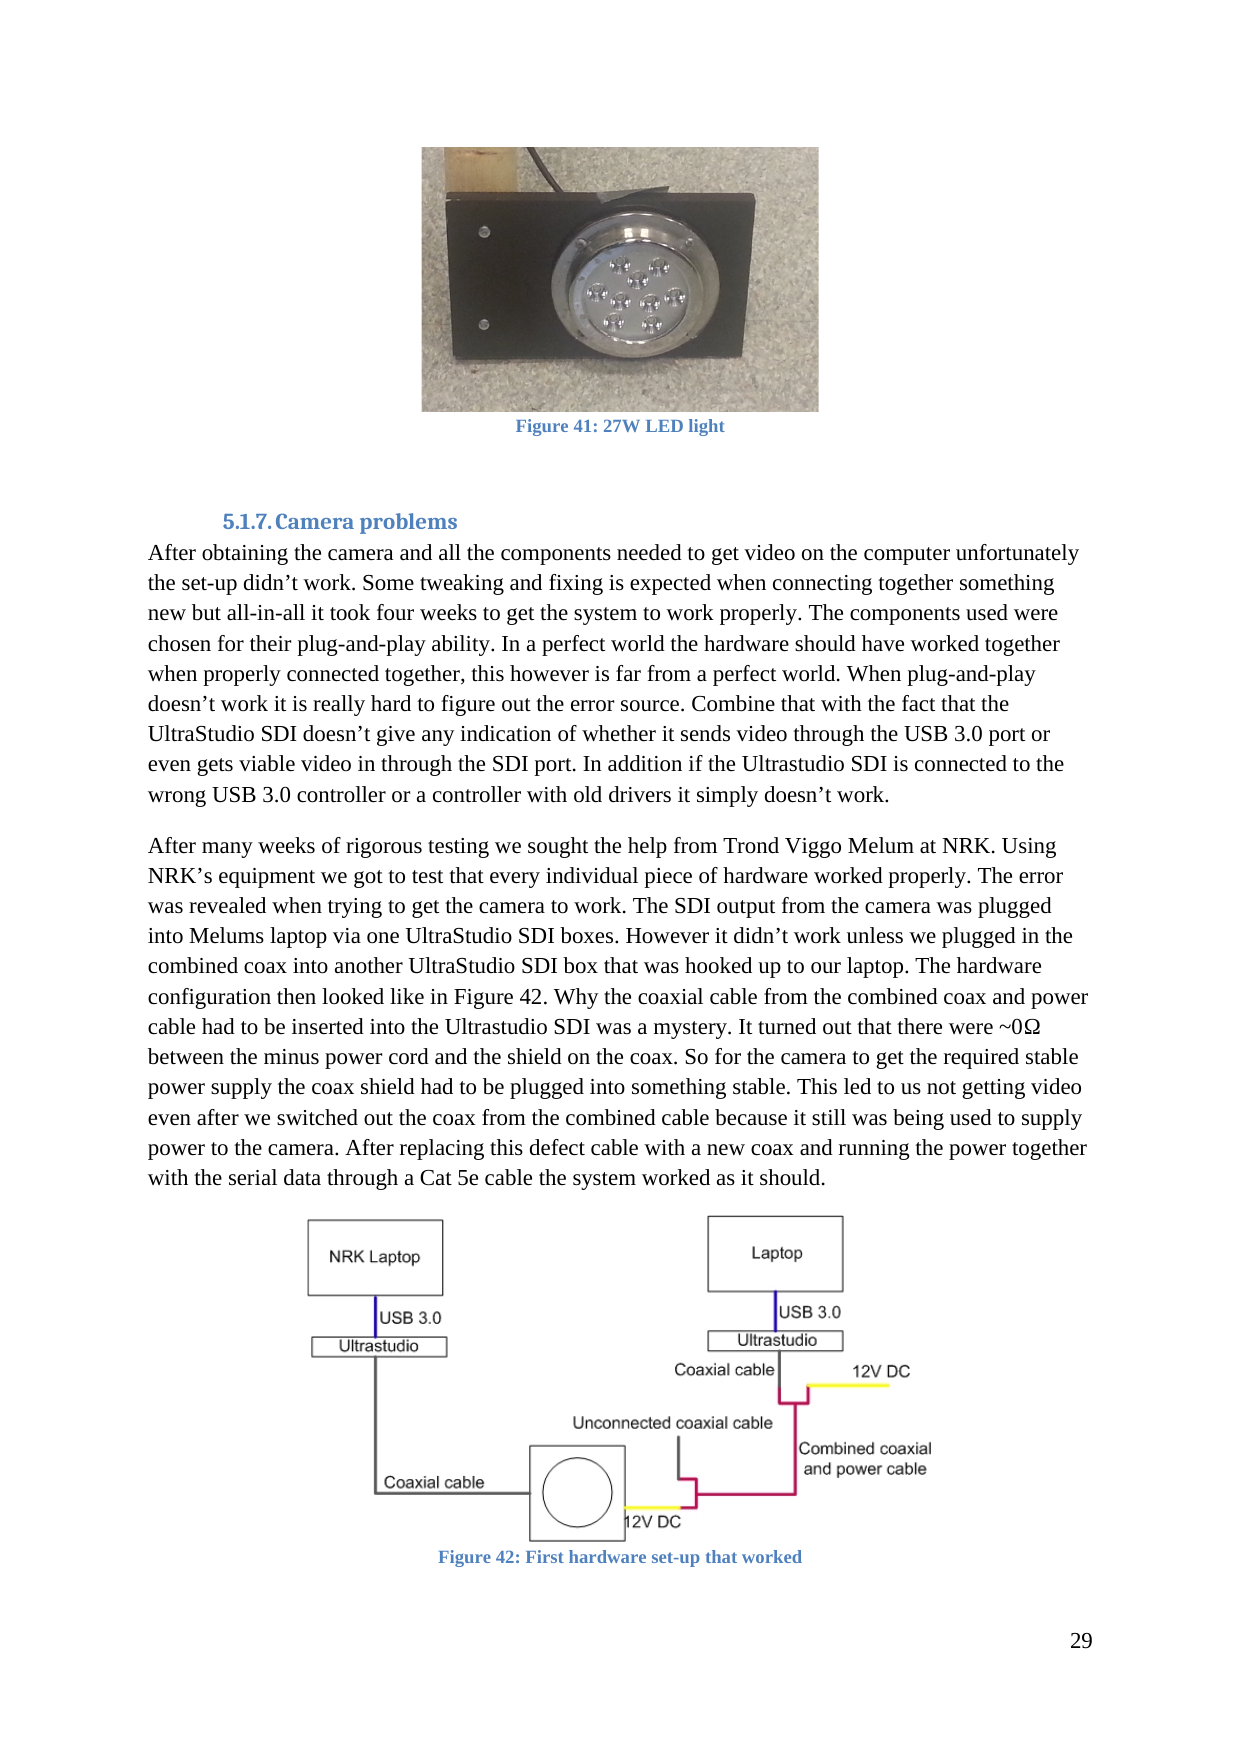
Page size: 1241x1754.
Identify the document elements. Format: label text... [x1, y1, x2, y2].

picture [307, 1215, 933, 1542]
subtitle Camera problems [223, 509, 1093, 535]
text Figure 41: 27W LED light [148, 415, 1093, 437]
picture [421, 147, 819, 412]
text Figure 42: First hardware set-up that worked [148, 1546, 1093, 1567]
text After obtaining the camera and all the components needed to get video on the computer unfortunately the set-up didn’t work. Some tweaking and fixing is expected when connecting together something new but all-in-all it took four weeks to get the system to work properly. The components used were chosen for their plug-and-play ability. In a perfect world the hardware should have worked together when properly connected together, this however is far from a perfect world. When plug-and-play doesn’t work it is really hard to figure out the error source. Combine that with the fact that the UltraStudio SDI doesn’t give any indication of whether it sends video through the USB 3.0 port or even gets viable video in through the SDI port. In addition if the Ultrastudio SDI is connected to the wrong USB 3.0 controller or a controller with old drivers it simply doesn’t work. [148, 539, 1093, 807]
text After many weeks of rigorous testing we sought the help from Trond Viggo Melum at NRK. Using NRK’s equipment we got to test that every individual piece of hardware worked properly. The error was revealed when trying to get the camera to work. The SDI output from the camera was plugged into Melums laptop via one UltraStudio SDI boxes. However it didn’t work unless we plugged in the combined coax into another UltraStudio SDI box that was hooked up to our laptop. The hardware configuration then looked like in Figure 42. Why the coaxial cable from the combined coax and power cable had to be inserted into the Ultrastudio SDI was a mystery. It turned out that there were ~0Ω between the minus power cord and the shield on the coax. So for the camera to get the required stable power supply the coax shield had to be plugged into something stable. This led to us not getting video even after we switched out the coax from the combined cable because it still was being used to supply power to the camera. After replacing this defect cable with a new coax and running the power together with the serial data through a Cat 5e cable the system worked as it should. [148, 832, 1093, 1190]
